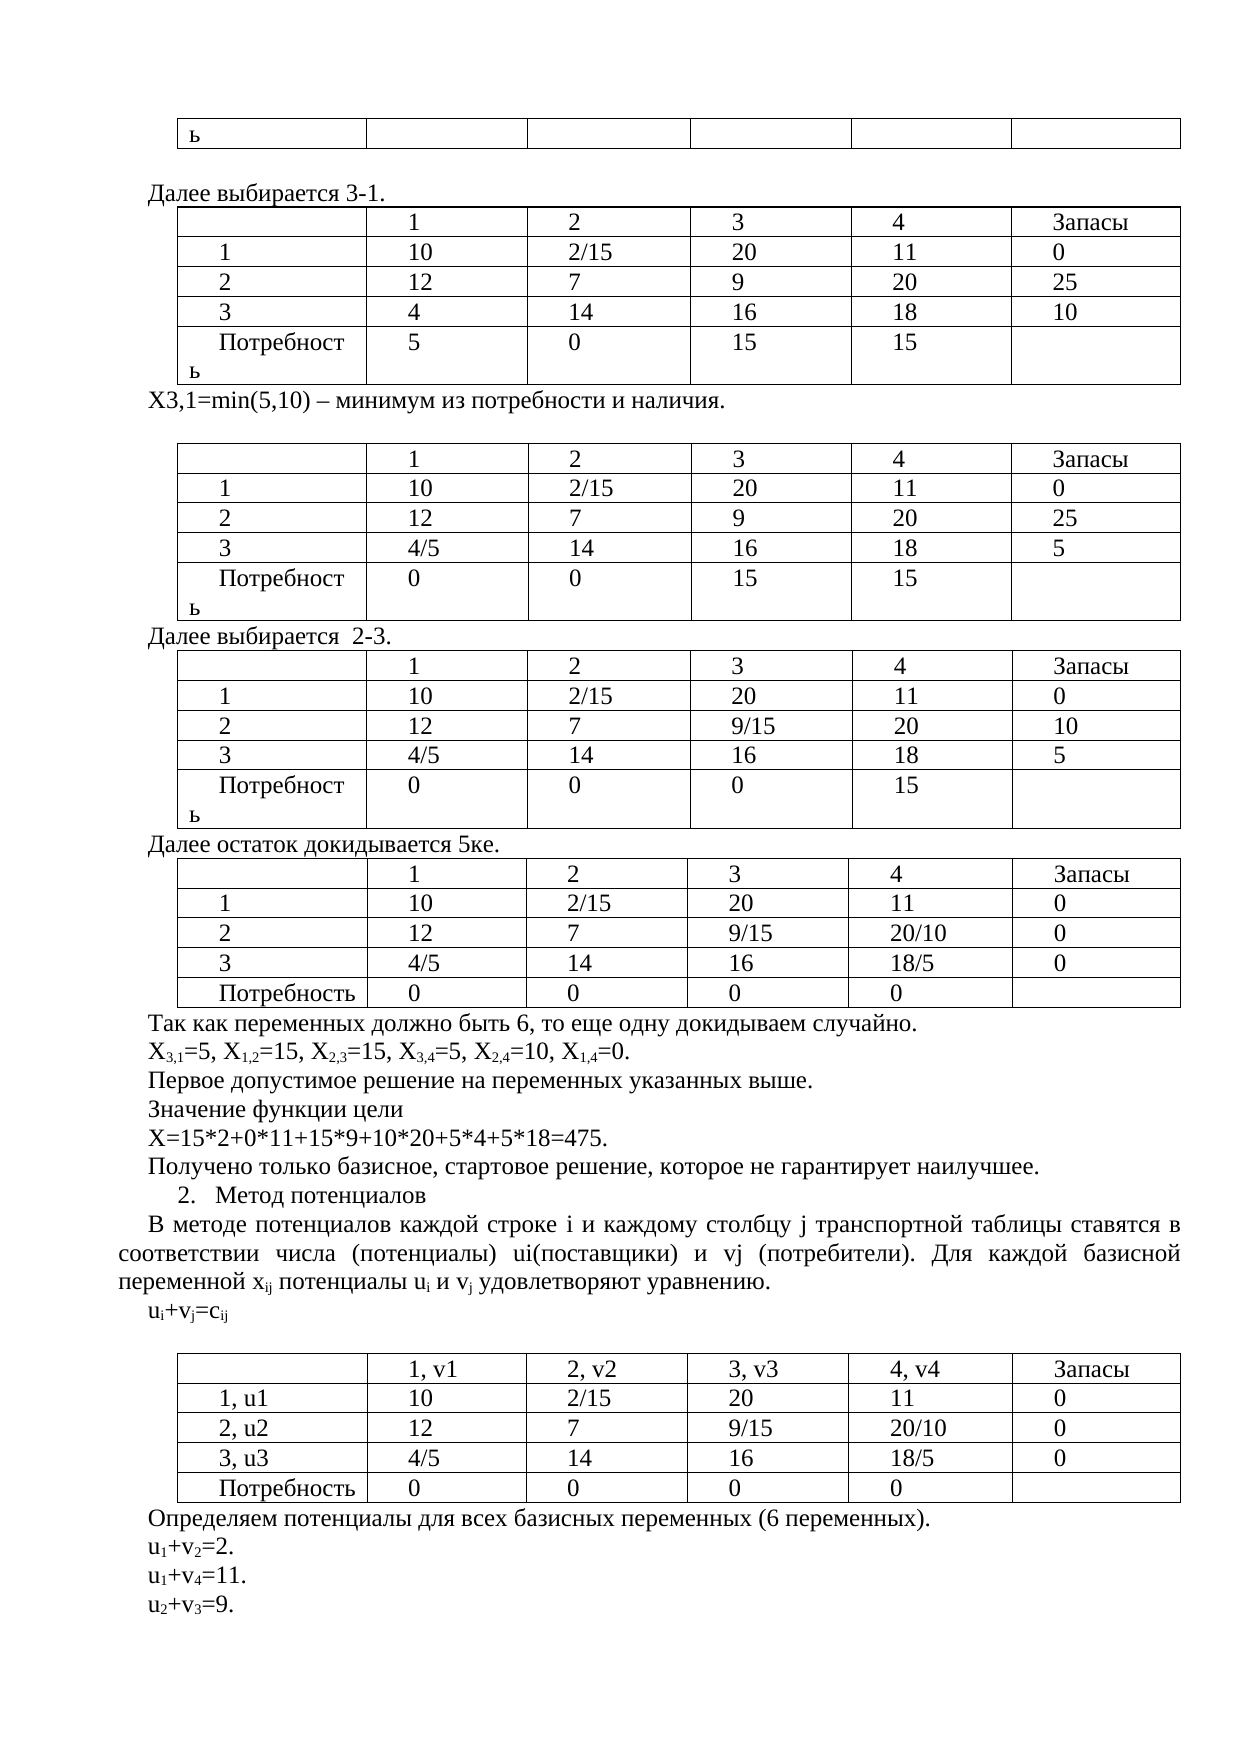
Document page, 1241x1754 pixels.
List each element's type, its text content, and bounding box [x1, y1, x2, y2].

table_cell 14 [527, 1443, 687, 1472]
text Значение функции цели [118, 1094, 1181, 1123]
table_header 2 [528, 208, 690, 236]
table_cell Потребность [178, 770, 366, 828]
table_header 4 [853, 651, 1012, 680]
table_header 3 [691, 651, 852, 680]
table_cell 4/5 [368, 948, 526, 977]
table_cell 20 [691, 681, 852, 710]
table_cell 7 [527, 918, 687, 947]
table_cell 9/15 [688, 918, 848, 947]
table_header 3, v3 [688, 1354, 848, 1382]
table_cell Потребность [178, 1473, 367, 1502]
table_cell 0 [1013, 948, 1180, 977]
table_header 1 [367, 444, 528, 472]
text Так как переменных должно быть 6, то еще одну докидываем случайно. [118, 1008, 1181, 1036]
table_cell 7 [529, 503, 691, 532]
table_cell 0 [849, 978, 1012, 1007]
table_cell 5 [1012, 533, 1180, 562]
table_header Запасы [1012, 444, 1180, 472]
table_cell 0 [368, 1473, 526, 1502]
table_cell 20 [688, 889, 848, 917]
table_cell 5 [1013, 741, 1180, 769]
table_header 2, v2 [527, 1354, 687, 1382]
table_cell 16 [688, 1443, 848, 1472]
table_cell 15 [852, 327, 1011, 384]
table_cell 11 [849, 889, 1012, 917]
table_header 1 [367, 208, 527, 236]
table_cell [1013, 978, 1180, 1007]
table_cell 7 [527, 1413, 687, 1442]
table_cell 0 [528, 770, 690, 828]
text Далее выбирается 2-3. [118, 621, 1181, 650]
table_header 4, v4 [849, 1354, 1012, 1382]
table_header 4 [852, 444, 1011, 472]
table_cell 0 [688, 1473, 848, 1502]
table_cell 2 [178, 918, 367, 947]
table_cell 3 [178, 741, 366, 769]
table_cell 0 [529, 563, 691, 620]
table_header 3 [688, 859, 848, 887]
table_cell 15 [852, 119, 1011, 148]
table_cell 2/15 [528, 237, 690, 266]
text В методе потенциалов каждой строке i и каждому столбцу j транспортной таблицы ставятся в соответствии числа (потенциалы) ui(поставщики) и vj (потребители). Для каждой базисной переменной xij потенциалы ui и vj удовлетворяют уравнению. [118, 1209, 1181, 1295]
table_cell 0 [527, 978, 687, 1007]
table_cell 10 [367, 681, 527, 710]
table_cell 4/5 [367, 741, 527, 769]
table_header 4 [852, 208, 1011, 236]
table_cell [1013, 770, 1180, 828]
text Далее остаток докидывается 5ке. [118, 829, 1181, 858]
table_cell 2, u2 [178, 1413, 367, 1442]
text Далее выбирается 3-1. [118, 178, 1181, 206]
table_cell 0 [367, 563, 528, 620]
text Первое допустимое решение на переменных указанных выше. [118, 1065, 1181, 1094]
table_cell 10 [367, 474, 528, 502]
table_cell 11 [852, 237, 1011, 266]
table_cell 1 [178, 889, 367, 917]
table_cell 15 [852, 563, 1011, 620]
table_cell 2 [178, 267, 366, 296]
table_cell 0 [528, 119, 690, 148]
table_cell 11 [852, 474, 1011, 502]
text X3,1=5, X1,2=15, X2,3=15, X3,4=5, X2,4=10, X1,4=0. [118, 1036, 1181, 1065]
table_cell 25 [1012, 503, 1180, 532]
text X=15*2+0*11+15*9+10*20+5*4+5*18=475. [118, 1123, 1181, 1151]
table_header Запасы [1012, 208, 1180, 236]
table_header Запасы [1013, 1354, 1180, 1382]
table_cell 14 [528, 297, 690, 326]
text u2+v3=9. [118, 1589, 1181, 1618]
text Определяем потенциалы для всех базисных переменных (6 переменных). [118, 1503, 1181, 1531]
table_cell 4 [367, 297, 527, 326]
table_cell 0 [1012, 237, 1180, 266]
table_cell Потребность [178, 563, 366, 620]
table_cell 0 [1013, 889, 1180, 917]
table_cell 9 [691, 267, 851, 296]
table_cell 18 [852, 297, 1011, 326]
table_cell 4/5 [368, 1443, 526, 1472]
table_cell 0 [1013, 1443, 1180, 1472]
text ui+vj=cij [118, 1295, 1181, 1324]
table_cell 0 [367, 770, 527, 828]
table_cell 20/10 [849, 1413, 1012, 1442]
table_cell 16 [691, 741, 852, 769]
table_cell 12 [368, 918, 526, 947]
table_cell 0 [1013, 918, 1180, 947]
table_cell 18/5 [849, 948, 1012, 977]
table_header Запасы [1013, 859, 1180, 887]
table_cell 2 [178, 711, 366, 739]
table_cell 20/10 [849, 918, 1012, 947]
table_header 3 [691, 208, 851, 236]
table_cell 14 [529, 533, 691, 562]
table_cell 20 [688, 1384, 848, 1412]
table_cell 7 [528, 267, 690, 296]
table_cell 1 [178, 237, 366, 266]
table_cell 0 [1013, 1413, 1180, 1442]
table_cell 20 [691, 237, 851, 266]
table_cell 10 [367, 237, 527, 266]
table_cell 12 [368, 1413, 526, 1442]
table_cell 10 [1013, 711, 1180, 739]
table_cell 9/15 [691, 711, 852, 739]
table_cell 9/15 [688, 1413, 848, 1442]
table_header 2 [529, 444, 691, 472]
table_cell 0 [528, 327, 690, 384]
table_cell 0 [1013, 681, 1180, 710]
table_cell 1 [178, 681, 366, 710]
table_cell 1 [178, 474, 366, 502]
table_cell 11 [853, 681, 1012, 710]
table_header 1 [368, 859, 526, 887]
table_cell 0 [1012, 474, 1180, 502]
table_cell 4/5 [367, 533, 528, 562]
table_cell 0 [1013, 1384, 1180, 1412]
list Метод потенциалов [177, 1180, 1181, 1209]
text u1+v4=11. [118, 1560, 1181, 1589]
table_cell [1013, 1473, 1180, 1502]
table_header 2 [528, 651, 690, 680]
table_cell [1012, 119, 1180, 148]
table_cell 0 [688, 978, 848, 1007]
table_cell Потребность [178, 978, 367, 1007]
table_cell 0 [527, 1473, 687, 1502]
table_cell 10 [368, 889, 526, 917]
table_cell Потребность [178, 119, 366, 148]
table_cell [1012, 327, 1180, 384]
table_cell 1, u1 [178, 1384, 367, 1412]
table_cell 3 [178, 948, 367, 977]
table_header 3 [692, 444, 851, 472]
table_cell 15 [691, 119, 851, 148]
table_cell 12 [367, 503, 528, 532]
table_cell 3 [178, 533, 366, 562]
table_header 4 [849, 859, 1012, 887]
text Получено только базисное, стартовое решение, которое не гарантирует наилучшее. [118, 1151, 1181, 1180]
table_cell 11 [849, 1384, 1012, 1412]
table_cell 16 [692, 533, 851, 562]
table_cell 25 [1012, 267, 1180, 296]
table_cell 2 [178, 503, 366, 532]
table_cell 18/5 [849, 1443, 1012, 1472]
table_cell 20 [852, 503, 1011, 532]
table_header Запасы [1013, 651, 1180, 680]
table_cell 15 [692, 563, 851, 620]
table_header [178, 208, 366, 236]
table_cell 2/15 [527, 889, 687, 917]
table_header 2 [527, 859, 687, 887]
table_cell 14 [528, 741, 690, 769]
table_cell 0 [368, 978, 526, 1007]
table_cell 5 [367, 327, 527, 384]
table_cell 20 [853, 711, 1012, 739]
table_cell 18 [853, 741, 1012, 769]
table_cell 7 [528, 711, 690, 739]
table_cell 3, u3 [178, 1443, 367, 1472]
table_cell 12 [367, 267, 527, 296]
table_cell [1012, 563, 1180, 620]
table_cell 15 [691, 327, 851, 384]
table_cell 9 [692, 503, 851, 532]
table_cell 14 [527, 948, 687, 977]
table_cell 5 [367, 119, 527, 148]
table_header [178, 859, 367, 887]
table_cell 15 [853, 770, 1012, 828]
text X3,1=min(5,10) – минимум из потребности и наличия. [118, 385, 1181, 414]
table_cell 0 [849, 1473, 1012, 1502]
table_cell 12 [367, 711, 527, 739]
table_cell 0 [691, 770, 852, 828]
table_header [178, 444, 366, 472]
table_header [178, 1354, 367, 1382]
table_cell 3 [178, 297, 366, 326]
table_header 1 [367, 651, 527, 680]
table_cell 18 [852, 533, 1011, 562]
table_header [178, 651, 366, 680]
table_cell 2/15 [528, 681, 690, 710]
table_cell 20 [852, 267, 1011, 296]
table_cell 10 [368, 1384, 526, 1412]
table_cell 16 [688, 948, 848, 977]
table_cell 2/15 [529, 474, 691, 502]
table_header 1, v1 [368, 1354, 526, 1382]
table_cell Потребность [178, 327, 366, 384]
table_cell 2/15 [527, 1384, 687, 1412]
table_cell 10 [1012, 297, 1180, 326]
table_cell 20 [692, 474, 851, 502]
table_cell 16 [691, 297, 851, 326]
text u1+v2=2. [118, 1531, 1181, 1560]
